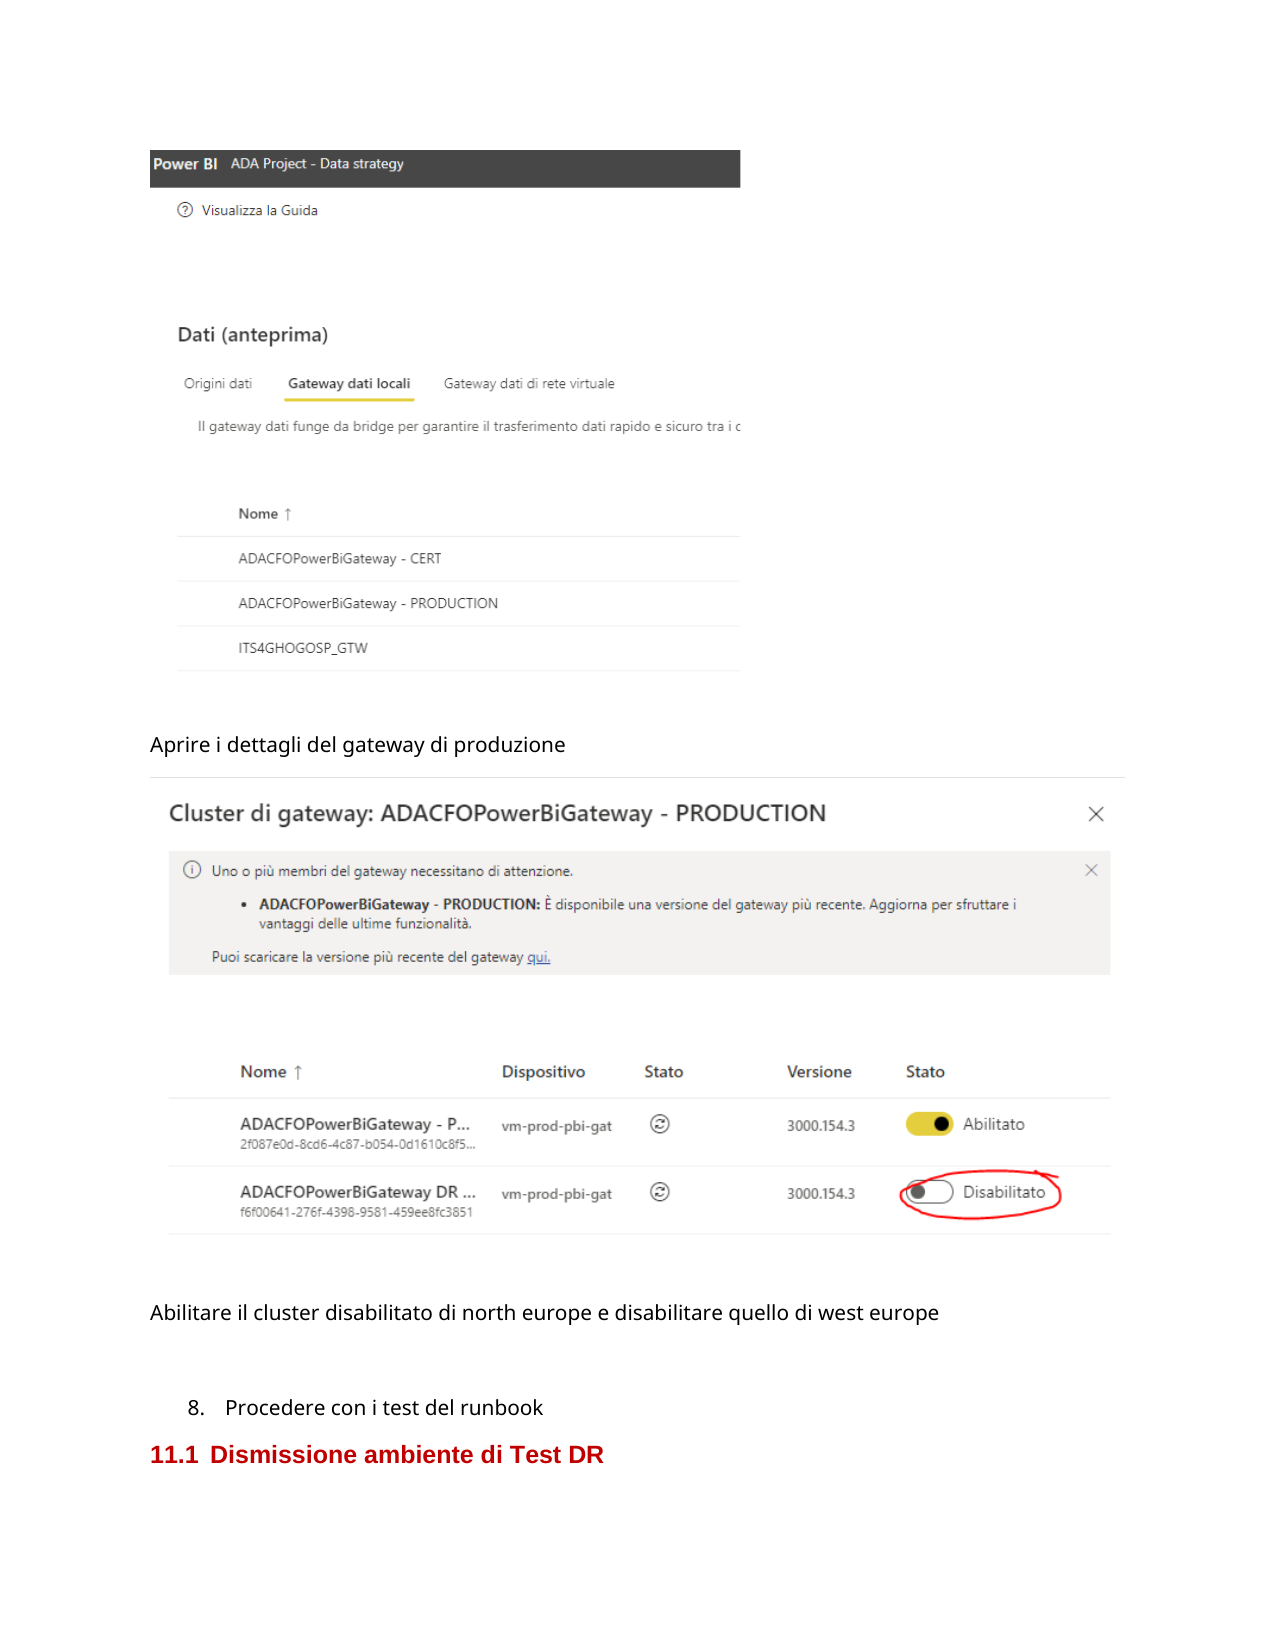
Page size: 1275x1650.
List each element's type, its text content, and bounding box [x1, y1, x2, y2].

subtitle Dismissione ambiente di Test DR [150, 1440, 1125, 1469]
picture [150, 777, 1125, 1280]
picture [150, 150, 741, 711]
text Abilitare il cluster disabilitato di north europe e disabilitare quello di west europe [150, 1298, 1125, 1327]
list Procedere con i test del runbook [187, 1393, 1125, 1421]
text Aprire i dettagli del gateway di produzione [150, 730, 1125, 758]
